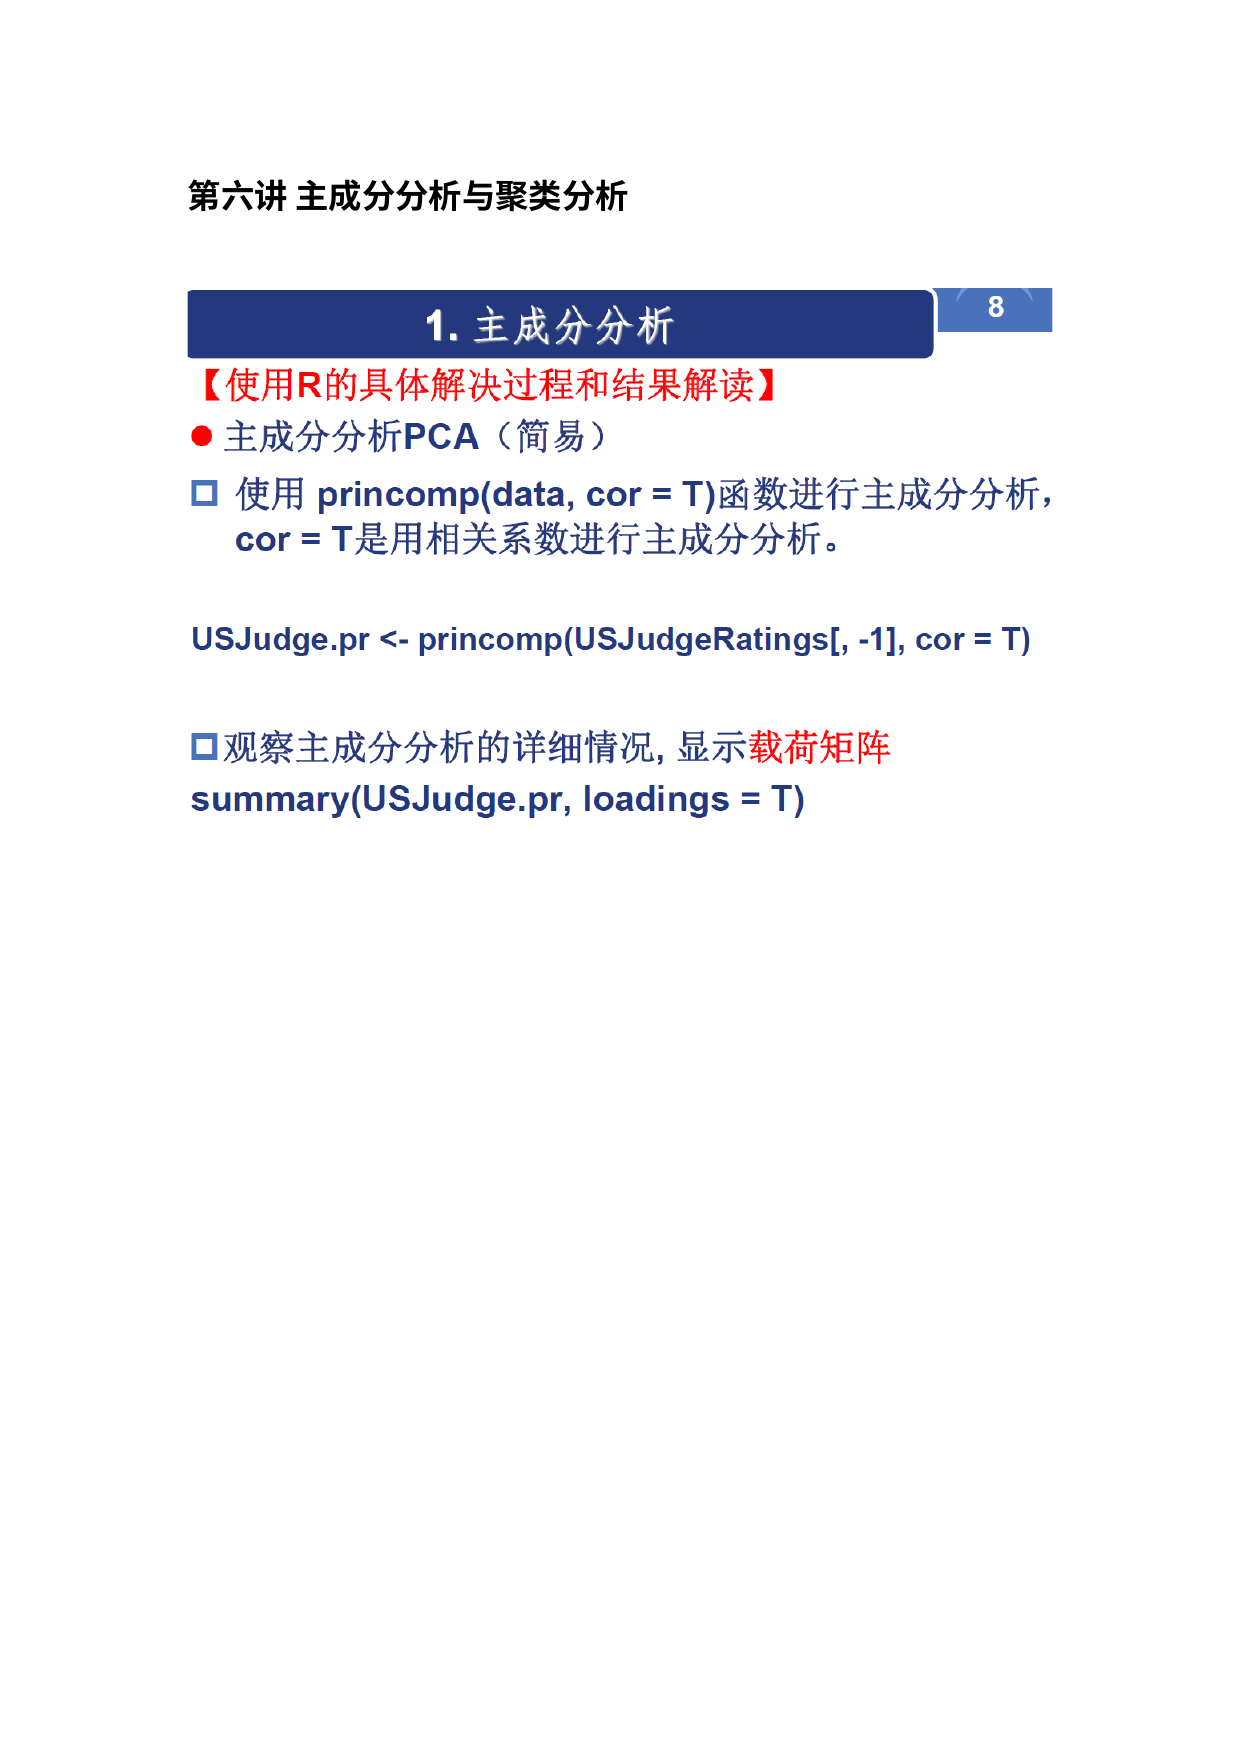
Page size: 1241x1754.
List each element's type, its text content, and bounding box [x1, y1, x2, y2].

picture [187, 288, 1053, 841]
subtitle 主成分分析与聚类分析 [187, 162, 1053, 227]
